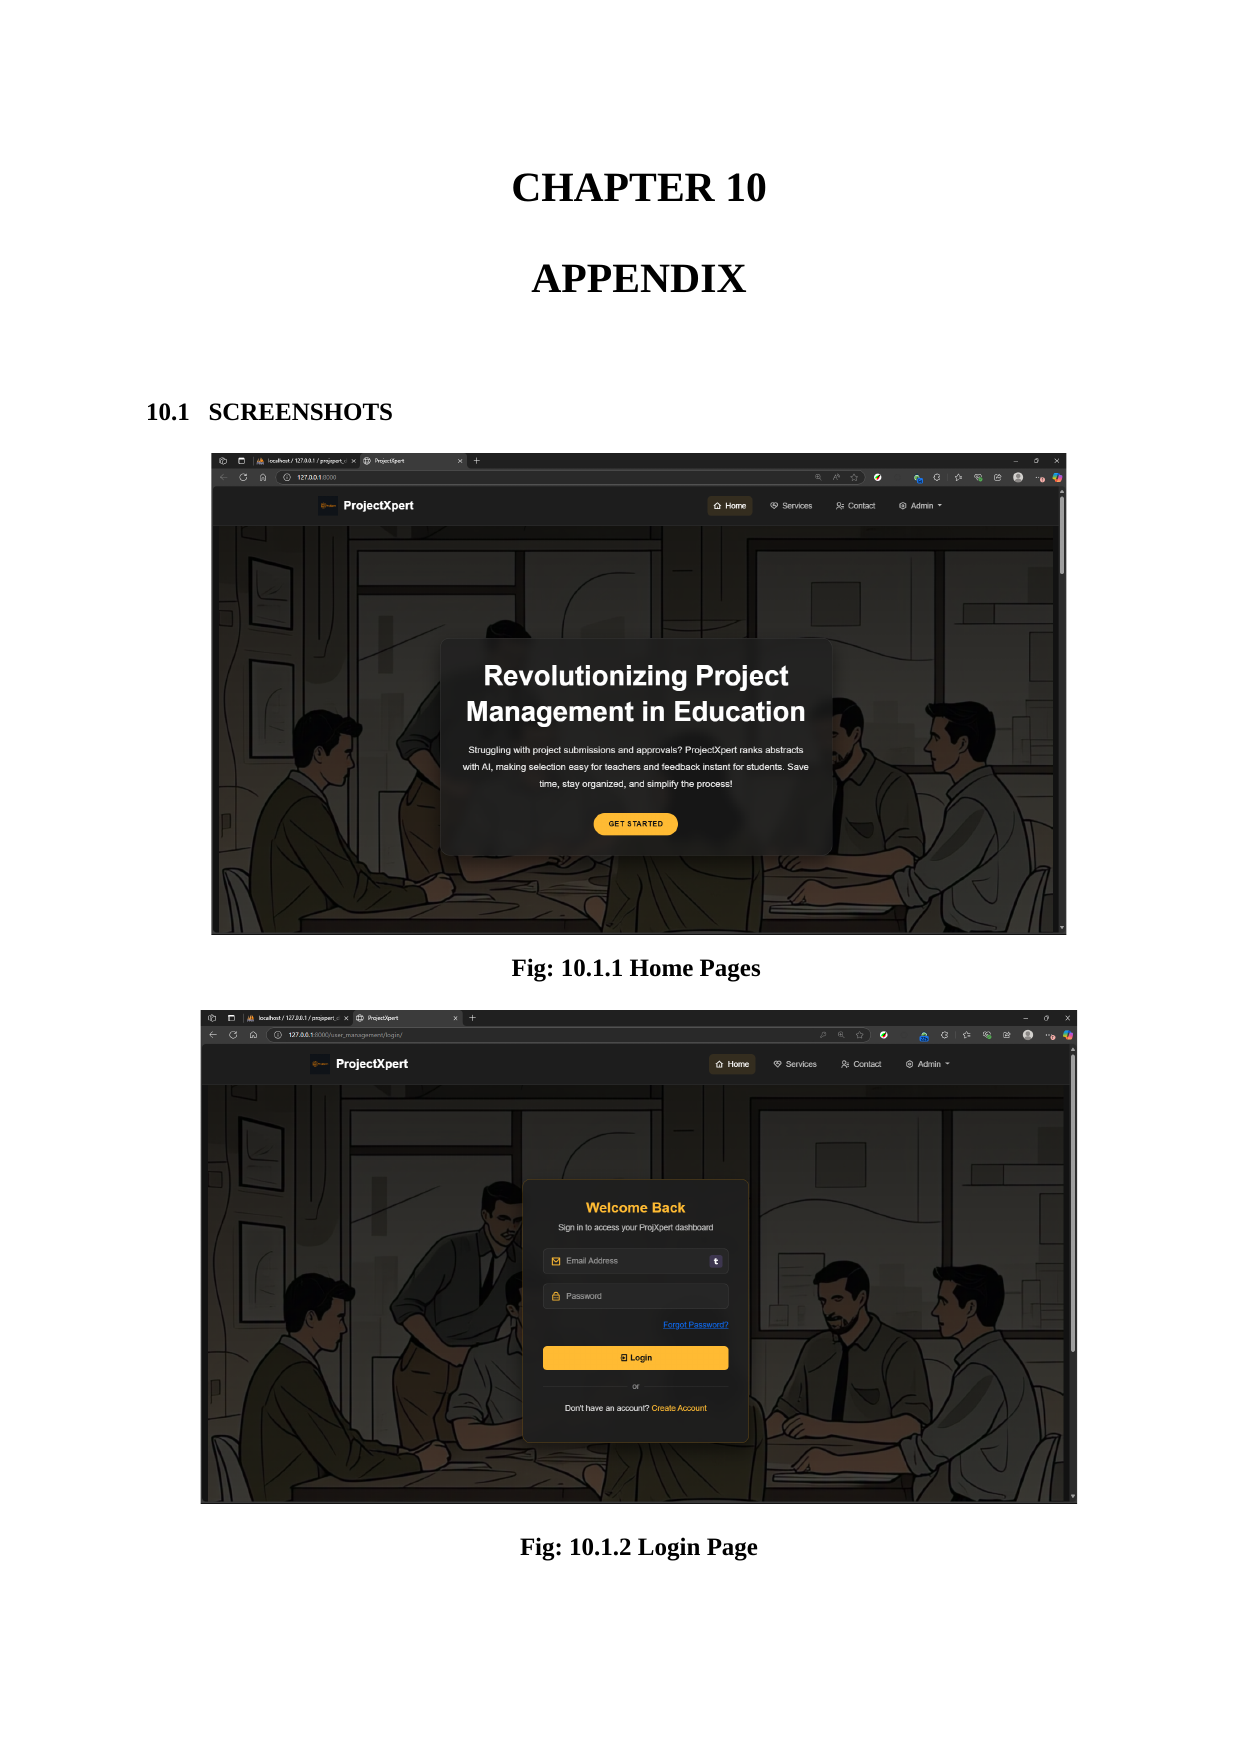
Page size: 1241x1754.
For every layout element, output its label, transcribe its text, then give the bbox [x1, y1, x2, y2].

subtitle CHAPTER 10 [37, 162, 1240, 210]
text Fig: 10.1.2 Login Page [37, 1532, 1240, 1561]
picture [200, 1010, 1078, 1504]
text Fig: 10.1.1 Home Pages [37, 953, 1234, 981]
picture [211, 453, 1067, 935]
subtitle SCREENSHOTS [146, 397, 1240, 426]
subtitle APPENDIX [37, 253, 1240, 301]
